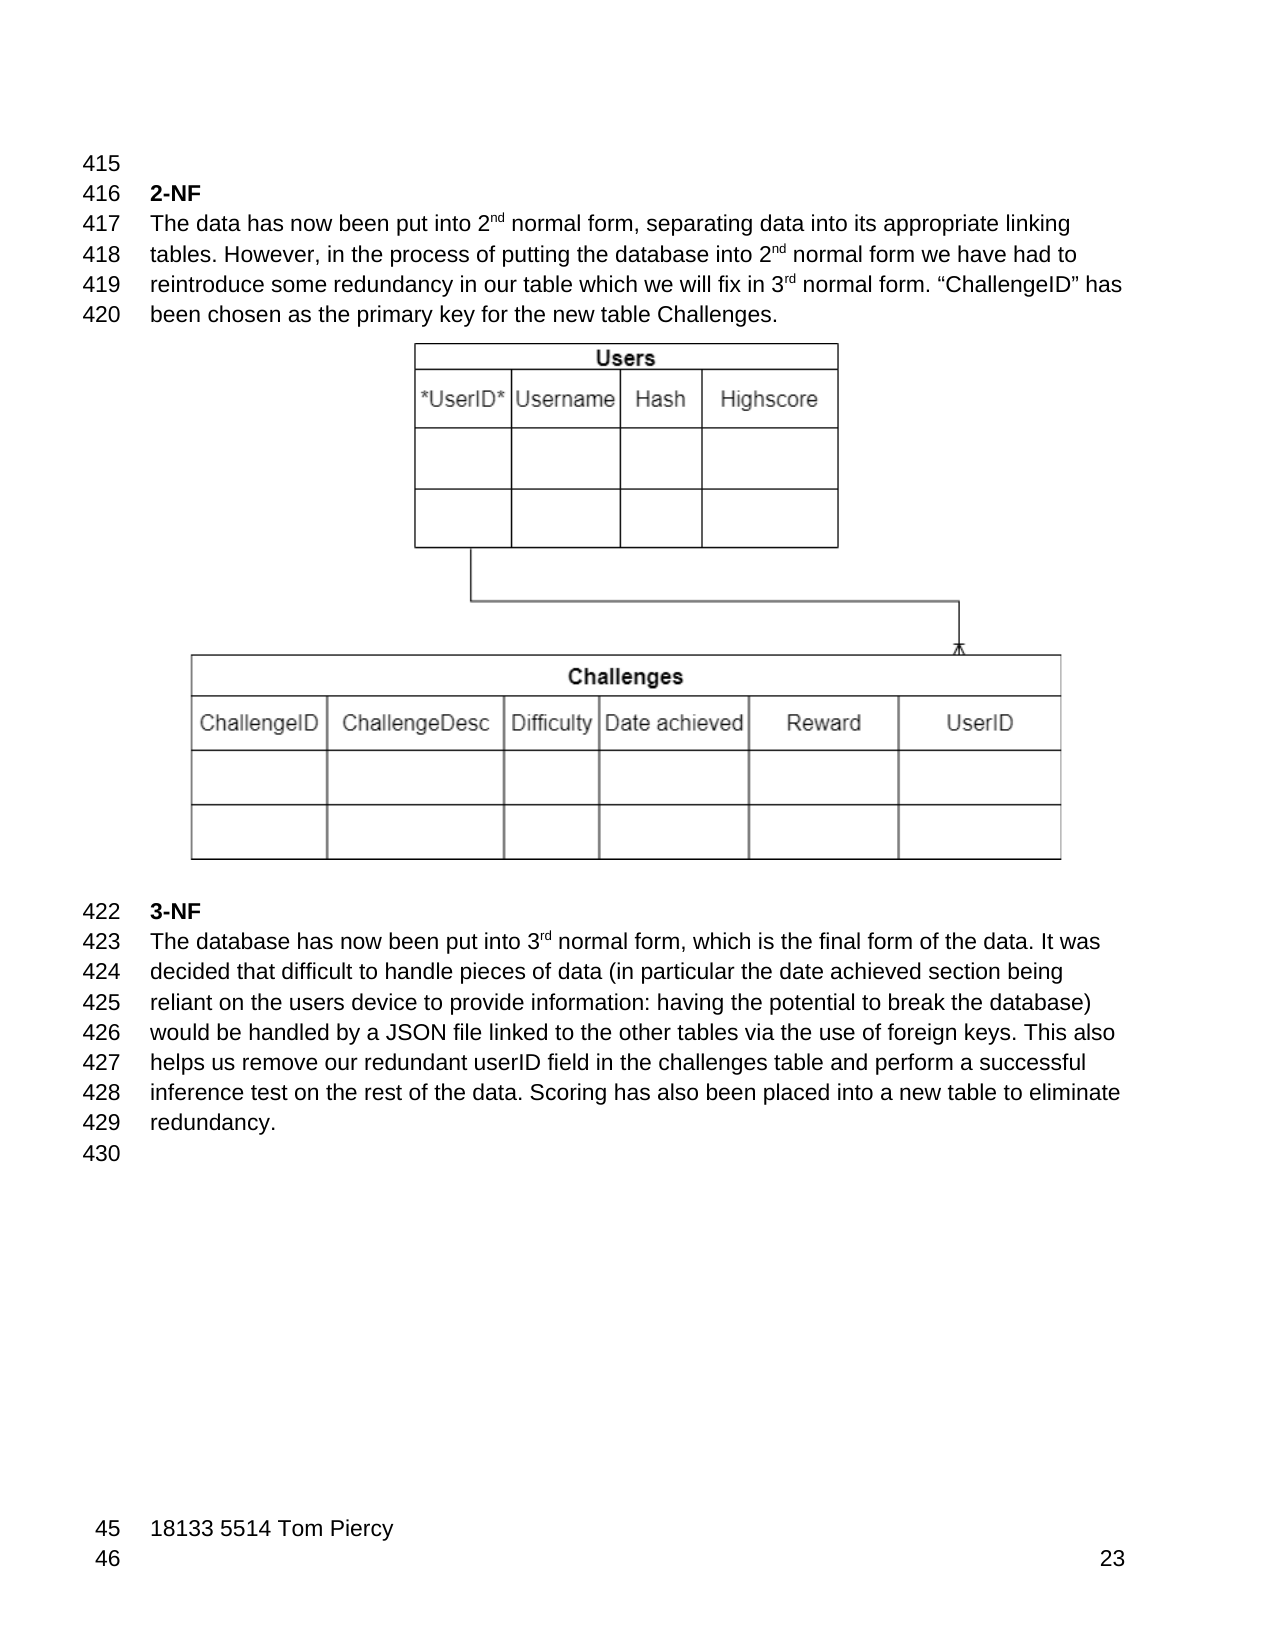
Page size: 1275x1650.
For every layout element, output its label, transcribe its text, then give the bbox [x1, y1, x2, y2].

text 2-NF [150, 180, 1125, 207]
text The database has now been put into 3rd normal form, which is the final form of the data. It was decided that difficult to handle pieces of data (in particular the date achieved section being reliant on the users device to provide information: having the potential to break the database) would be handled by a JSON file linked to the other tables via the use of foreign keys. This also helps us remove our redundant userID field in the challenges table and perform a successful inference test on the rest of the data. Scoring has also been placed into a new table to eliminate redundancy. [150, 928, 1125, 1136]
text The data has now been put into 2nd normal form, separating data into its appropriate linking tables. However, in the process of putting the database into 2nd normal form we have had to reintroduce some redundancy in our table which we will fix in 3rd normal form. “ChallengeID” has been chosen as the primary key for the new table Challenges. [150, 210, 1125, 327]
picture [190, 343, 1062, 860]
text 3-NF [150, 898, 1125, 924]
